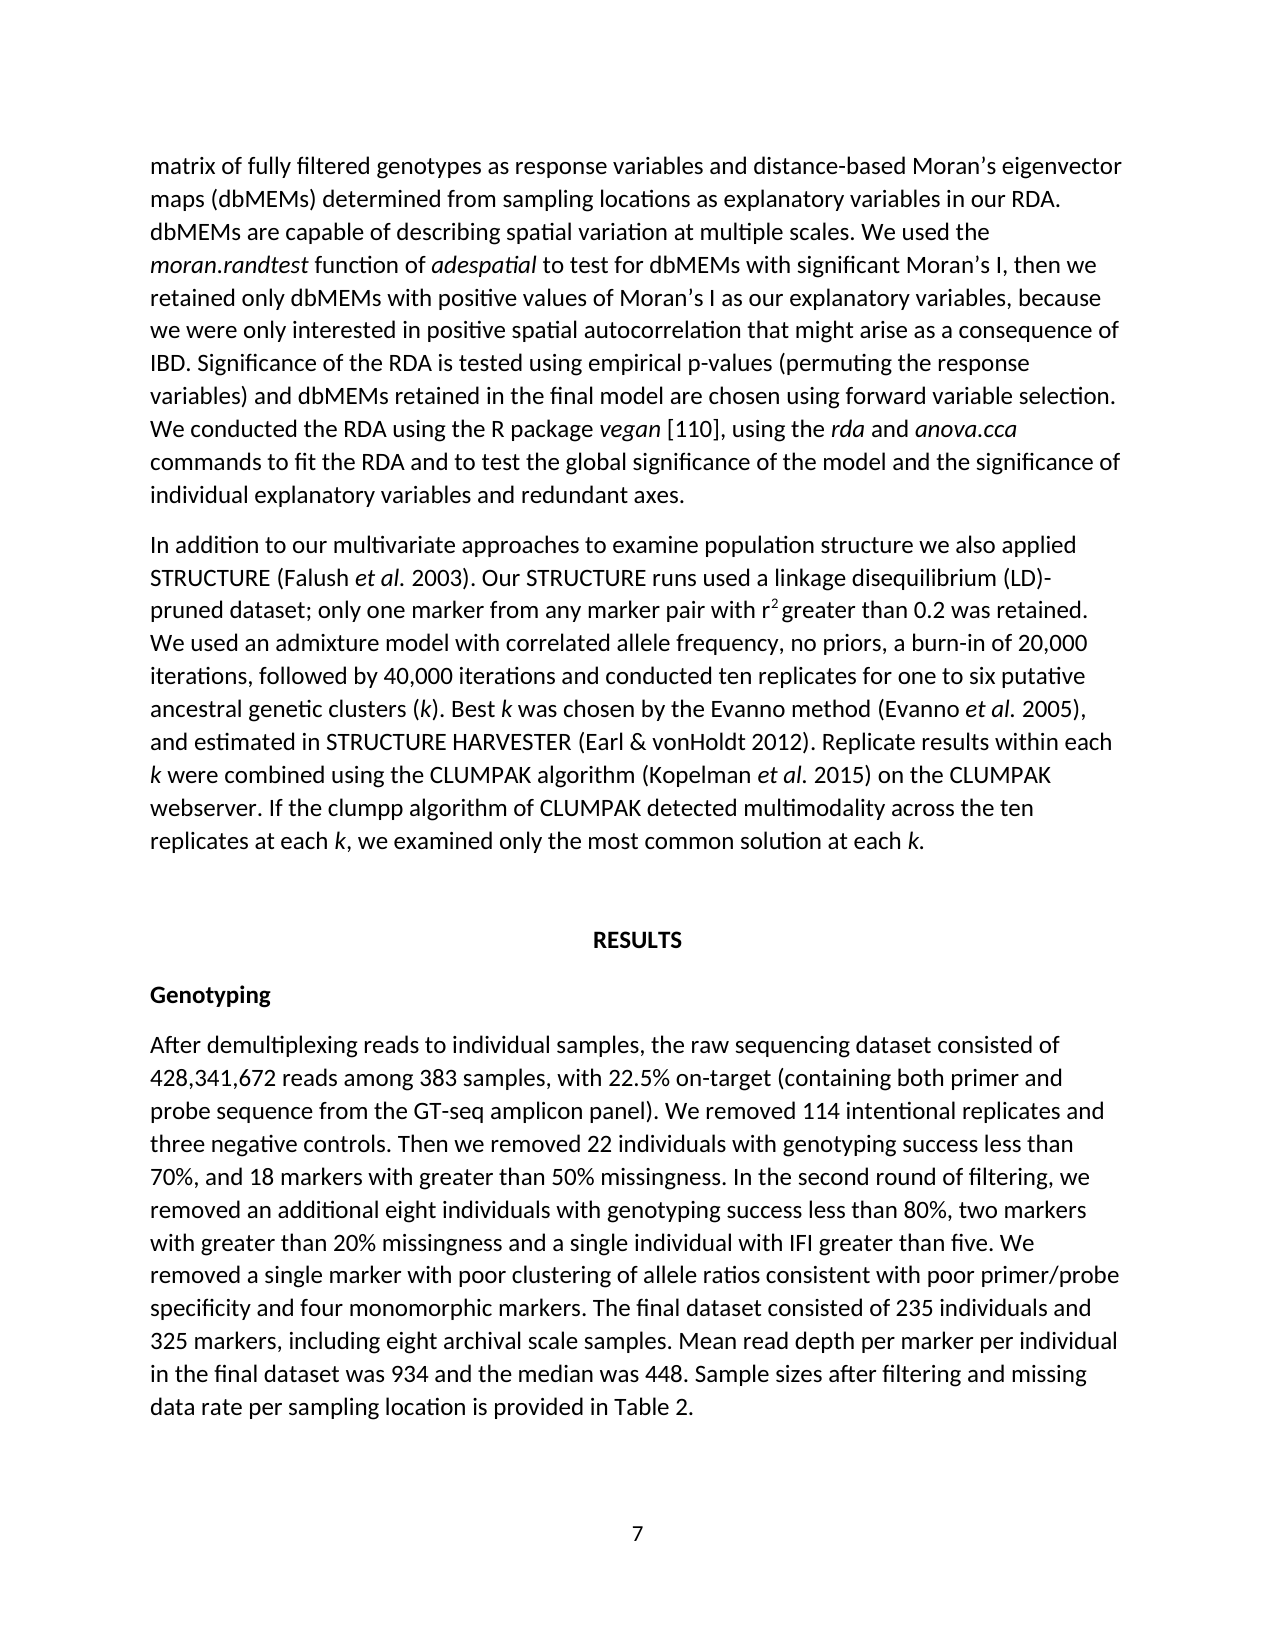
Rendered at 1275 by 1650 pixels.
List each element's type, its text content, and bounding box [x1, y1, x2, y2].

text Genotyping [150, 980, 1125, 1010]
subtitle RESULTS [150, 924, 1125, 955]
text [150, 150, 1125, 510]
text In addition to our multivariate approaches to examine population structure we also applied STRUCTURE (Falush et al. 2003). Our STRUCTURE runs used a linkage disequilibrium (LD)-pruned dataset; only one marker from any marker pair with r2 greater than 0.2 was retained. We used an admixture model with correlated allele frequency, no priors, a burn-in of 20,000 iterations, followed by 40,000 iterations and conducted ten replicates for one to six putative ancestral genetic clusters (k). Best k was chosen by the Evanno method (Evanno et al. 2005), and estimated in STRUCTURE HARVESTER (Earl & vonHoldt 2012). Replicate results within each k were combined using the CLUMPAK algorithm (Kopelman et al. 2015) on the CLUMPAK webserver. If the clumpp algorithm of CLUMPAK detected multimodality across the ten replicates at each k, we examined only the most common solution at each k. [150, 529, 1125, 856]
text After demultiplexing reads to individual samples, the raw sequencing dataset consisted of 428,341,672 reads among 383 samples, with 22.5% on-target (containing both primer and probe sequence from the GT-seq amplicon panel). We removed 114 intentional replicates and three negative controls. Then we removed 22 individuals with genotyping success less than 70%, and 18 markers with greater than 50% missingness. In the second round of filtering, we removed an additional eight individuals with genotyping success less than 80%, two markers with greater than 20% missingness and a single individual with IFI greater than five. We removed a single marker with poor clustering of allele ratios consistent with poor primer/probe specificity and four monomorphic markers. The final dataset consisted of 235 individuals and 325 markers, including eight archival scale samples. Mean read depth per marker per individual in the final dataset was 934 and the median was 448. Sample sizes after filtering and missing data rate per sampling location is provided in Table 2. [150, 1029, 1125, 1422]
